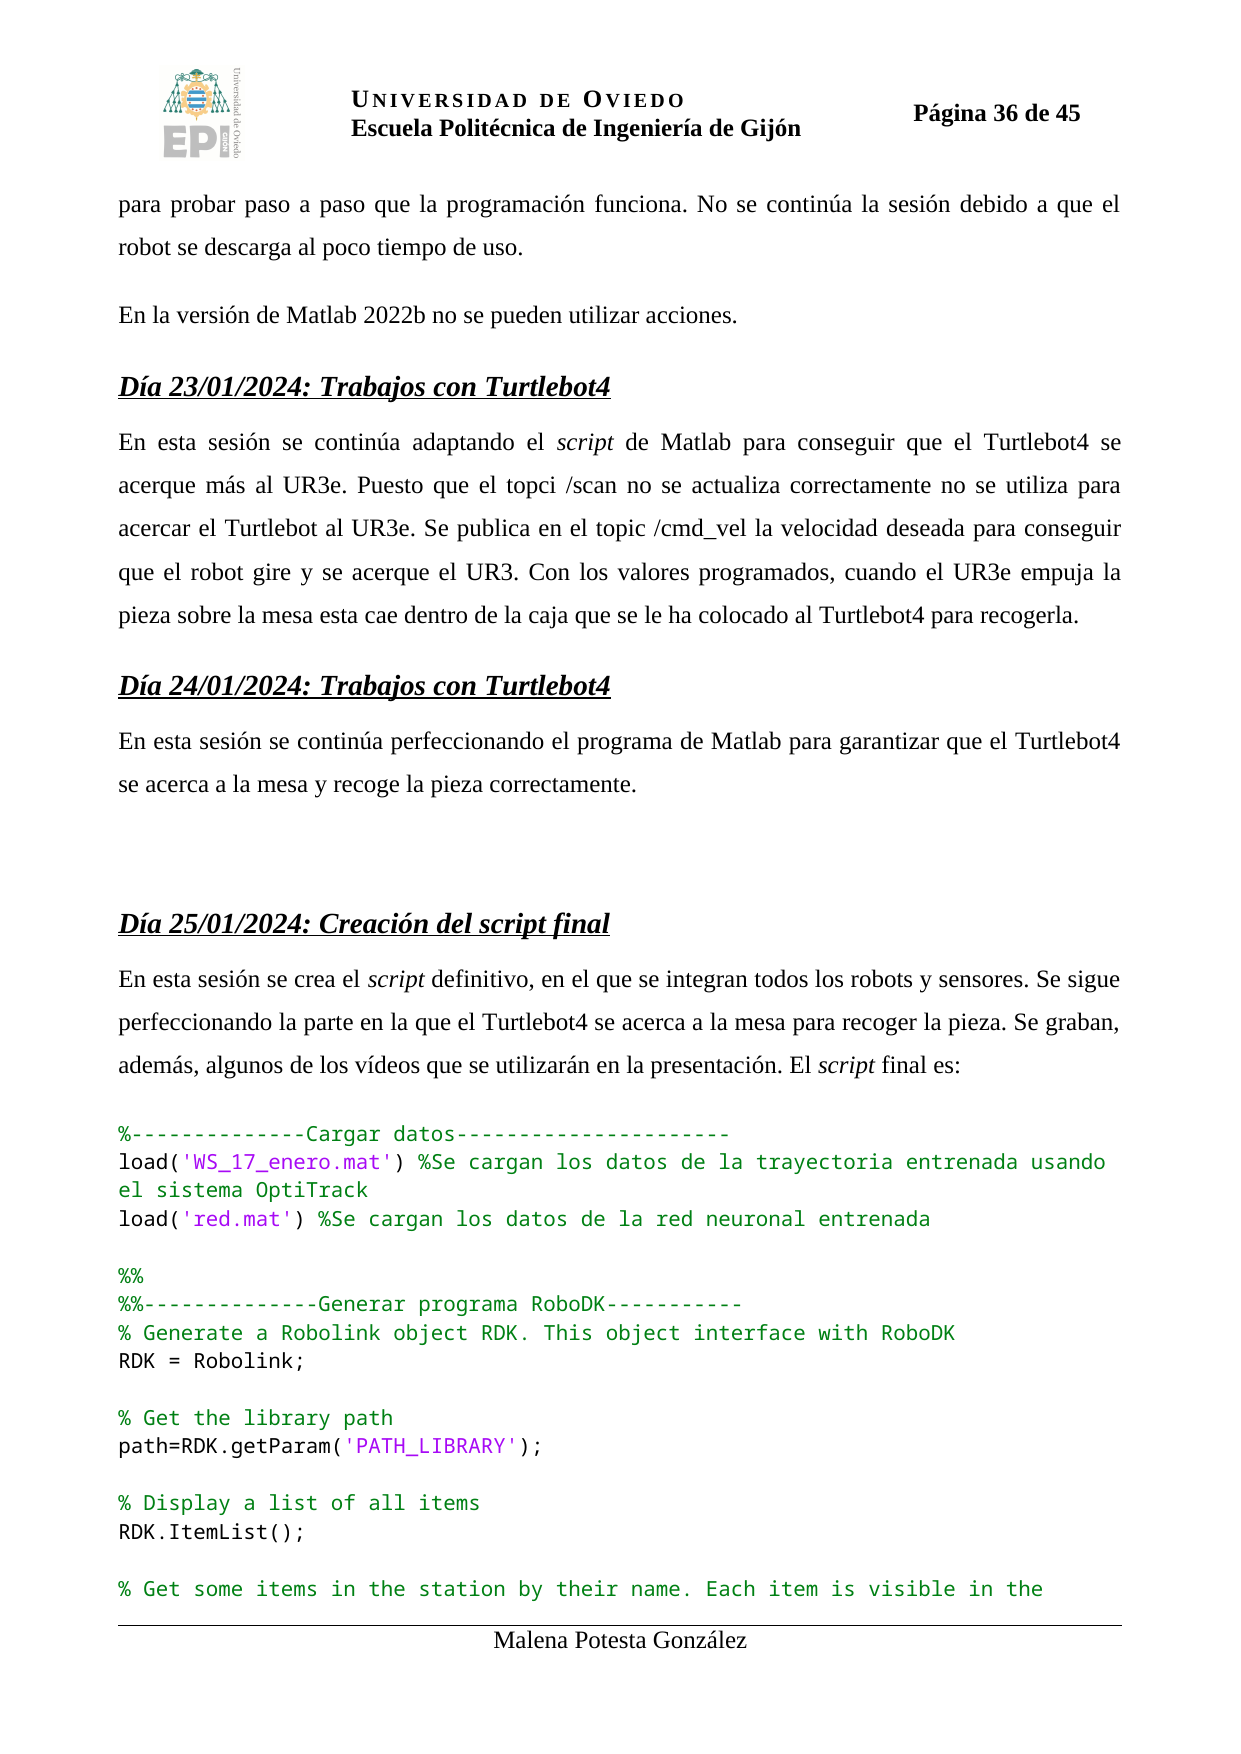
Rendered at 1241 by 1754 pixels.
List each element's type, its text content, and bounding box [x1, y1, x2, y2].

text RDK.ItemList(); [118, 1517, 1122, 1545]
text load('WS_17_enero.mat') %Se cargan los datos de la trayectoria entrenada usando el sistema OptiTrack [118, 1147, 1122, 1204]
text En esta sesión se continúa adaptando el script de Matlab para conseguir que el Turtlebot4 se acerque más al UR3e. Puesto que el topci /scan no se actualiza correctamente no se utiliza para acercar el Turtlebot al UR3e. Se publica en el topic /cmd_vel la velocidad deseada para conseguir que el robot gire y se acerque el UR3. Con los valores programados, cuando el UR3e empuja la pieza sobre la mesa esta cae dentro de la caja que se le ha colocado al Turtlebot4 para recogerla. [118, 427, 1122, 628]
text %%--------------Generar programa RoboDK----------- [118, 1289, 1122, 1318]
text load('red.mat') %Se cargan los datos de la red neuronal entrenada [118, 1204, 1122, 1232]
subtitle Día 24/01/2024: Trabajos con Turtlebot4 [118, 668, 1122, 701]
picture [158, 65, 245, 161]
text % Get the library path [118, 1403, 1122, 1431]
text En esta sesión se crea el script definitivo, en el que se integran todos los robots y sensores. Se sigue perfeccionando la parte en la que el Turtlebot4 se acerca a la mesa para recoger la pieza. Se graban, además, algunos de los vídeos que se utilizarán en la presentación. El script final es: [118, 964, 1122, 1079]
text % Display a list of all items [118, 1488, 1122, 1517]
text %--------------Cargar datos---------------------- [118, 1119, 1122, 1147]
text %% [118, 1261, 1122, 1289]
text % Generate a Robolink object RDK. This object interface with RoboDK [118, 1318, 1122, 1346]
text path=RDK.getParam('PATH_LIBRARY'); [118, 1431, 1122, 1460]
text % Get some items in the station by their name. Each item is visible in the [118, 1574, 1122, 1602]
text RDK = Robolink; [118, 1346, 1122, 1374]
subtitle Día 25/01/2024: Creación del script final [118, 906, 1122, 939]
subtitle Día 23/01/2024: Trabajos con Turtlebot4 [118, 369, 1122, 402]
text En la versión de Matlab 2022b no se pueden utilizar acciones. [118, 301, 1122, 329]
text En esta sesión se continúa perfeccionando el programa de Matlab para garantizar que el Turtlebot4 se acerca a la mesa y recoge la pieza correctamente. [118, 726, 1122, 798]
